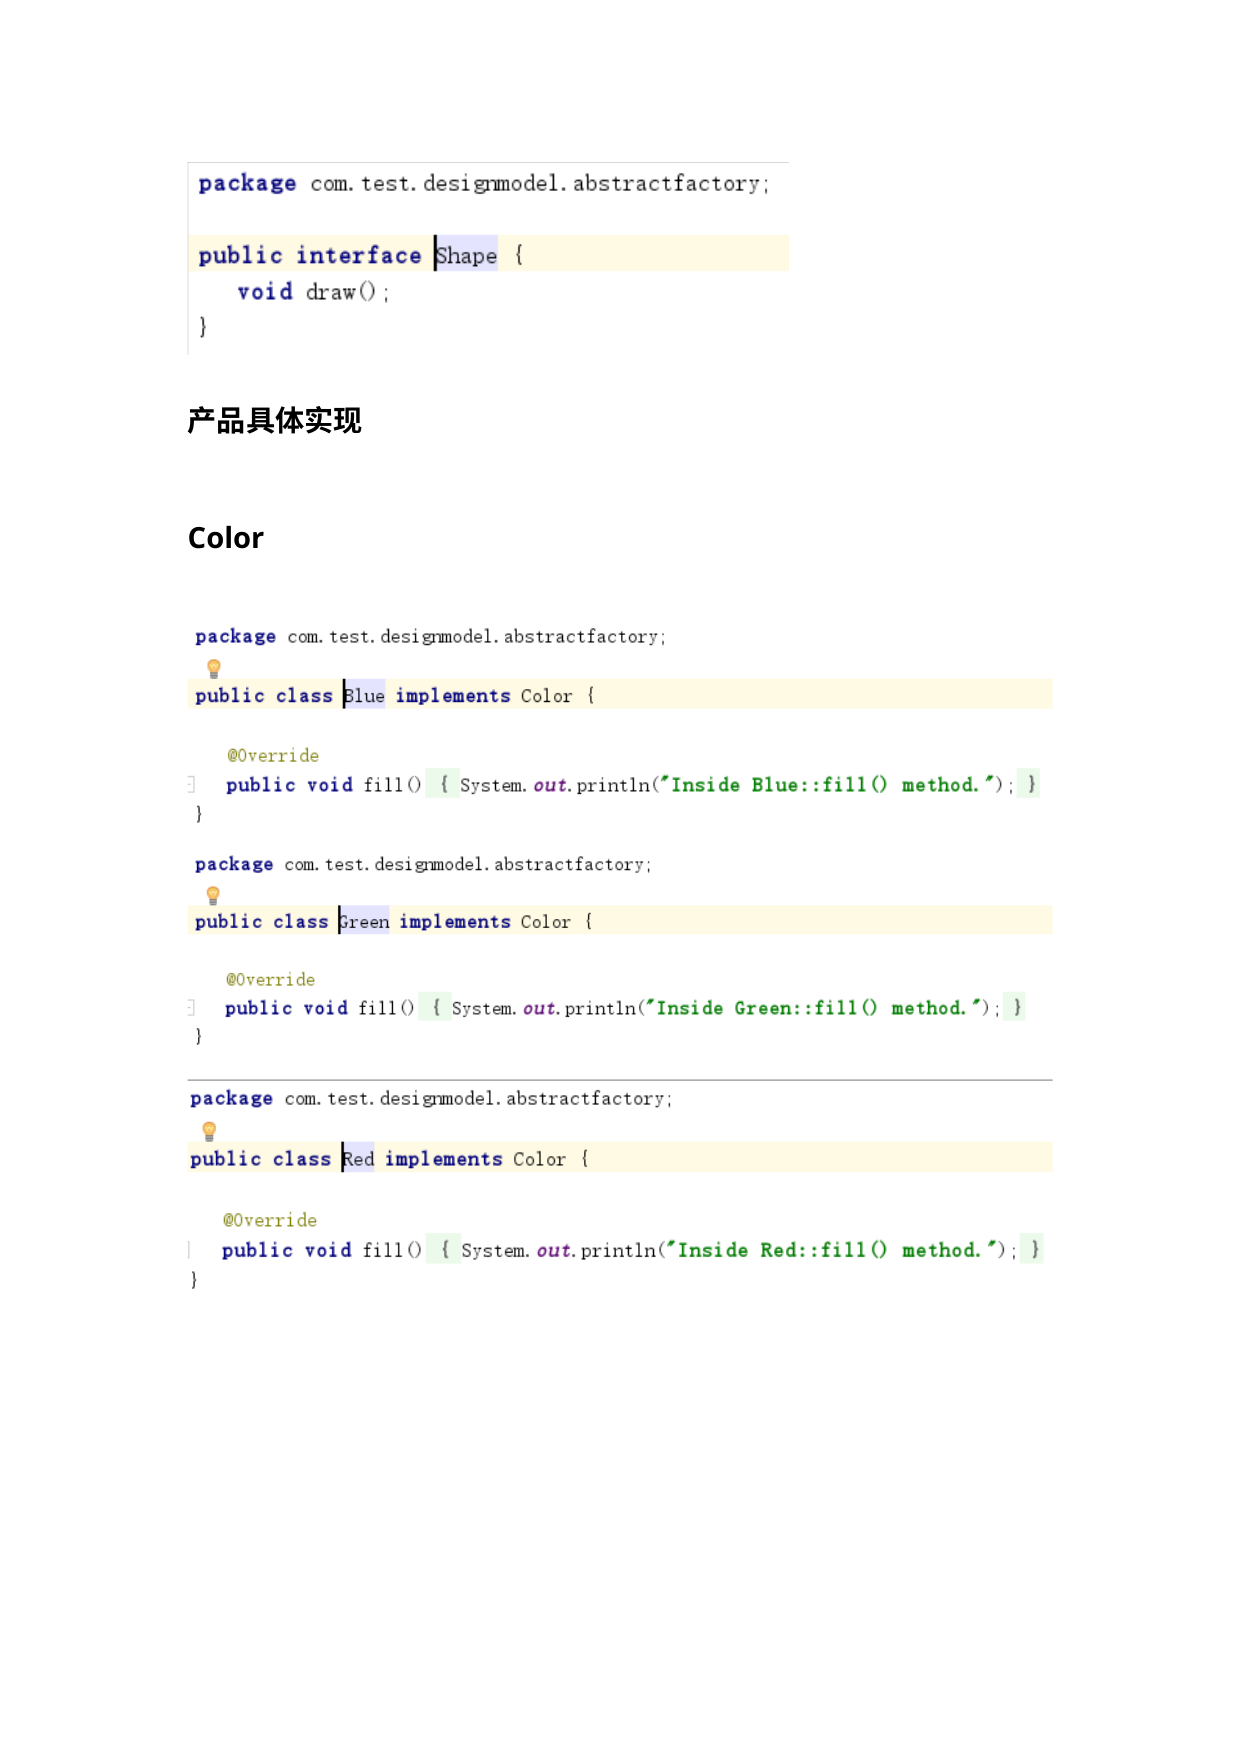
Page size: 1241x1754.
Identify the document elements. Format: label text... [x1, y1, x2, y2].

picture [187, 1077, 1053, 1314]
picture [187, 162, 789, 355]
picture [187, 622, 1053, 846]
subtitle Color [187, 505, 1053, 570]
subtitle 产品具体实现 [187, 386, 1053, 451]
picture [187, 850, 1053, 1066]
